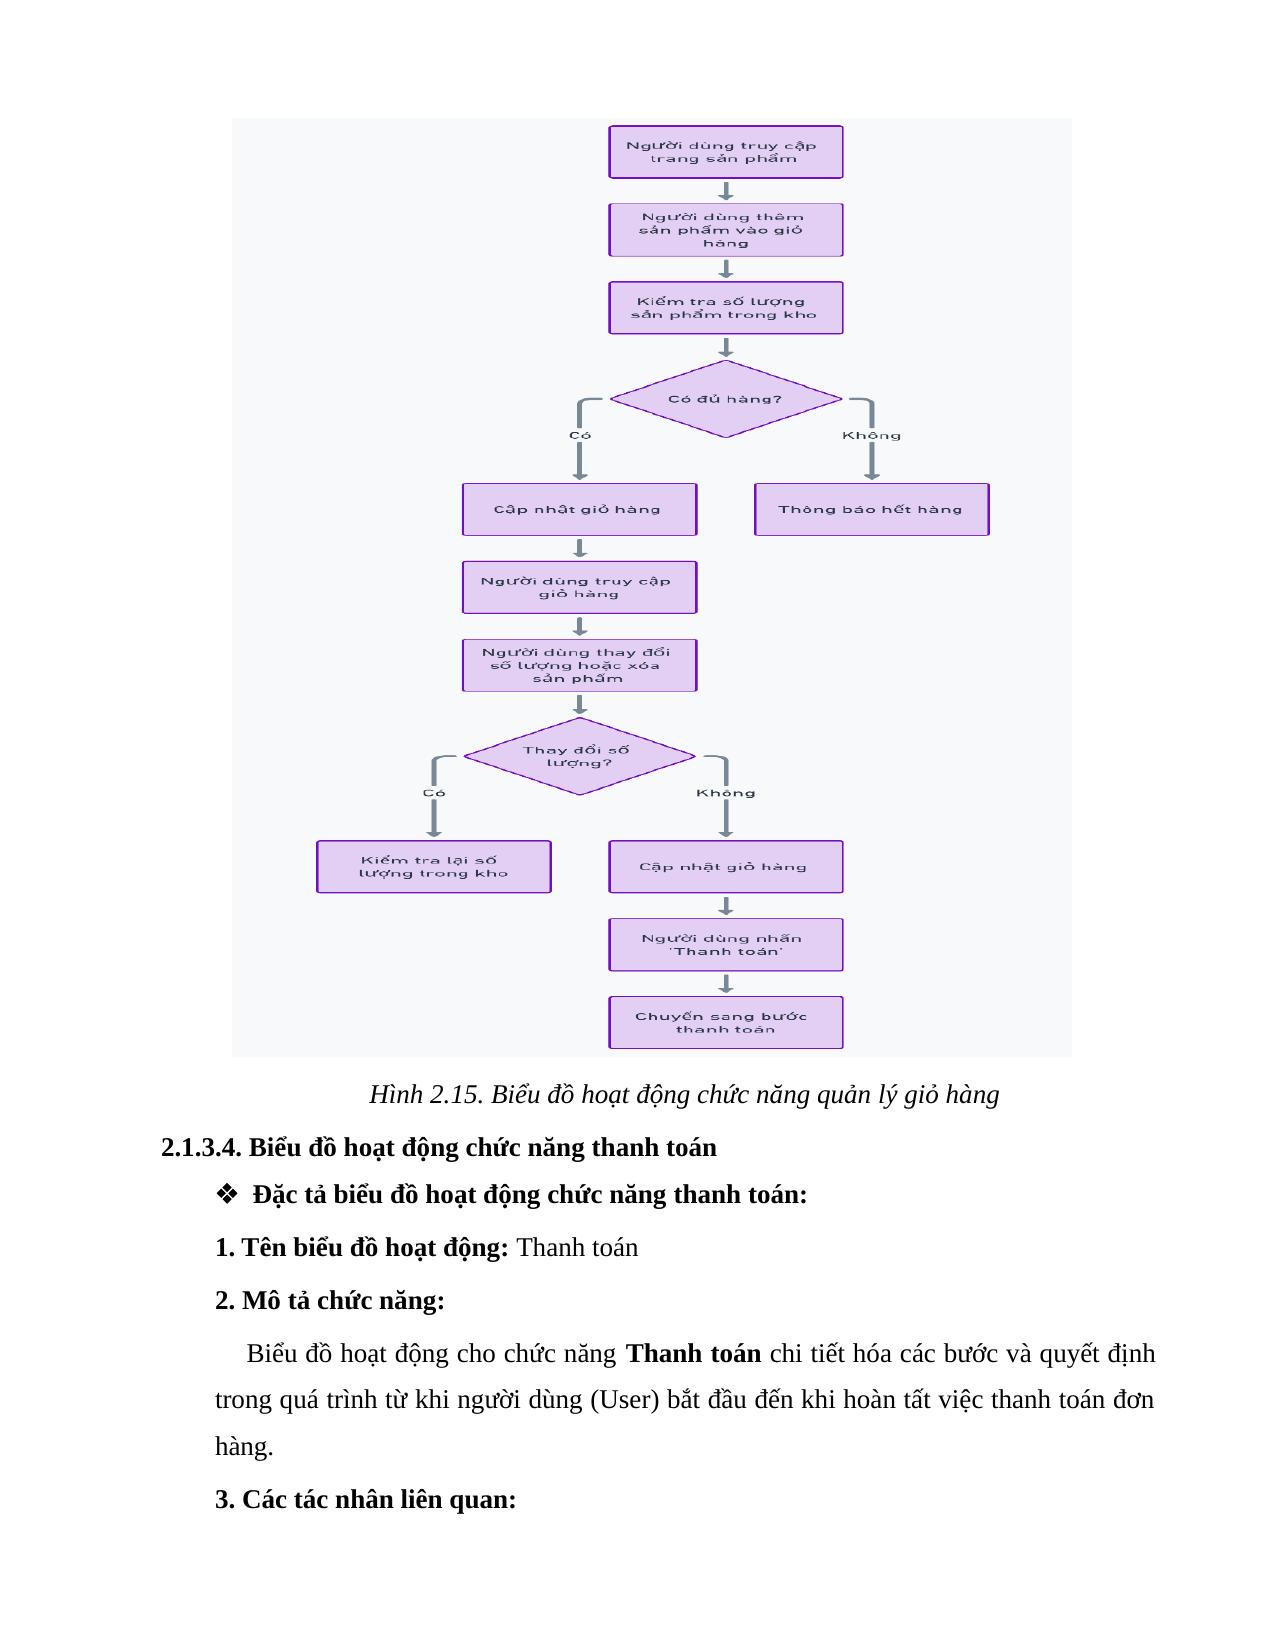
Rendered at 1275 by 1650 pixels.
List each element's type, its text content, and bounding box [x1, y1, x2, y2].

picture [232, 118, 1073, 1057]
text Biểu đồ hoạt động cho chức năng Thanh toán chi tiết hóa các bước và quyết định trong quá trình từ khi người dùng (User) bắt đầu đến khi hoàn tất việc thanh toán đơn hàng. [215, 1337, 1157, 1461]
list Đặc tả biểu đồ hoạt động chức năng thanh toán: [215, 1178, 1157, 1209]
subtitle 2.1.3.4. Biểu đồ hoạt động chức năng thanh toán [147, 1131, 1157, 1162]
text 3. Các tác nhân liên quan: [215, 1483, 1157, 1514]
text 1. Tên biểu đồ hoạt động: Thanh toán [215, 1231, 1157, 1262]
text Hình 2.15. Biểu đồ hoạt động chức năng quản lý giỏ hàng [215, 1078, 1157, 1109]
text 2. Mô tả chức năng: [215, 1284, 1157, 1315]
